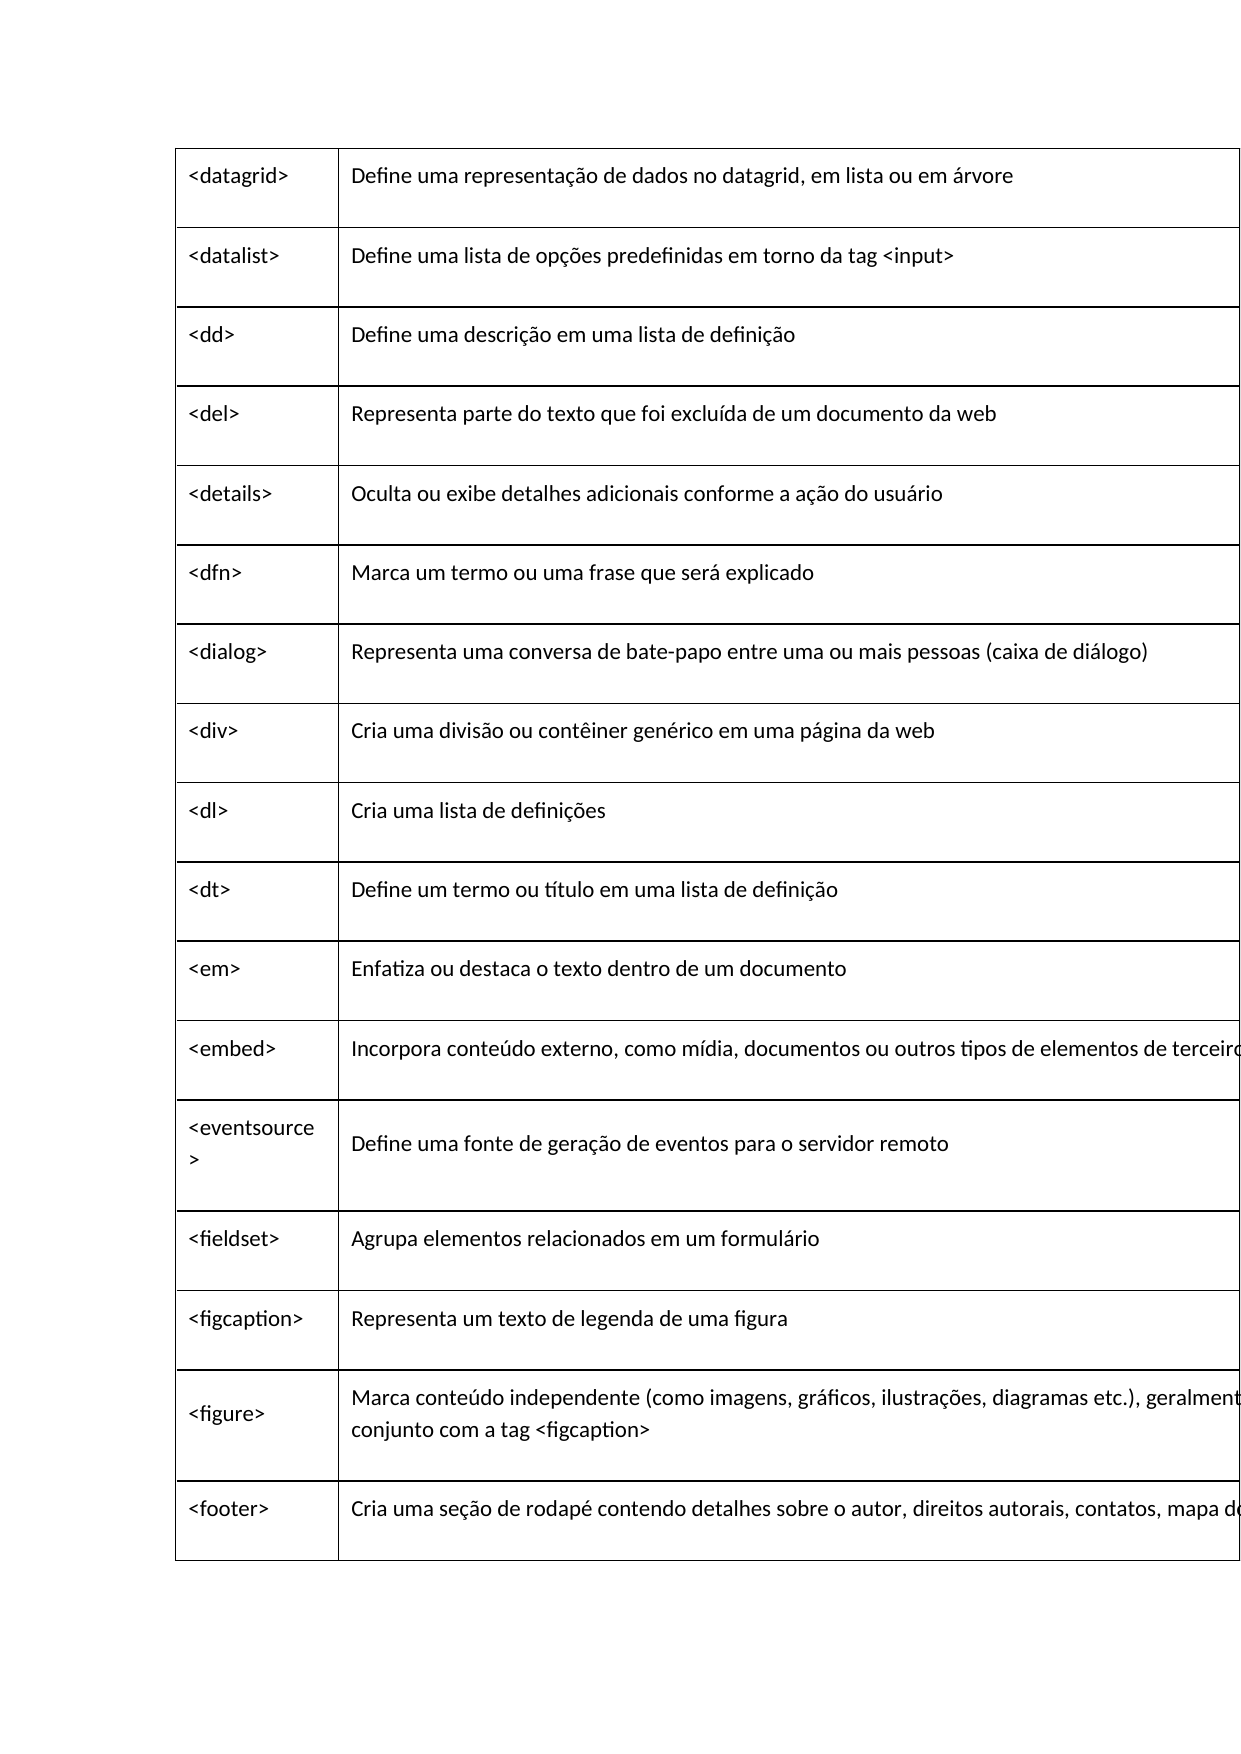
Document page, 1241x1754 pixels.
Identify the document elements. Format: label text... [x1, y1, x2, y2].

table_cell <figure> [176, 1370, 338, 1480]
table_cell <datalist> [176, 228, 338, 306]
table_cell <dt> [176, 862, 338, 940]
table_cell <datagrid> [176, 149, 338, 227]
table_cell <details> [176, 466, 338, 544]
table_cell <div> [176, 704, 338, 782]
table_cell Define uma lista de opções predefinidas em torno da tag <input> [339, 228, 1239, 306]
table_cell <fieldset> [176, 1211, 338, 1289]
table_cell <footer> [176, 1481, 338, 1559]
table_cell Marca conteúdo independente (como imagens, gráficos, ilustrações, diagramas etc.), geralmente acompanhado por uma legenda, usado em conjunto com a tag <figcaption> [339, 1371, 1239, 1480]
table_cell Marca um termo ou uma frase que será explicado [339, 546, 1239, 623]
table_cell <dl> [176, 783, 338, 861]
table_cell <dialog> [176, 624, 338, 702]
table_cell Agrupa elementos relacionados em um formulário [339, 1212, 1239, 1289]
table_cell <eventsource> [176, 1100, 338, 1210]
table_cell <dfn> [176, 545, 338, 623]
table_cell Representa parte do texto que foi excluída de um documento da web [339, 387, 1239, 465]
table_cell Define uma representação de dados no datagrid, em lista ou em árvore [339, 149, 1239, 227]
table_cell <del> [176, 386, 338, 465]
table_cell <embed> [176, 1021, 338, 1099]
table_cell Representa uma conversa de bate-papo entre uma ou mais pessoas (caixa de diálogo) [339, 625, 1239, 702]
table_cell <em> [176, 941, 338, 1019]
table_cell <dd> [176, 307, 338, 385]
table_cell Cria uma divisão ou contêiner genérico em uma página da web [339, 704, 1239, 782]
table_cell Oculta ou exibe detalhes adicionais conforme a ação do usuário [339, 466, 1239, 544]
table_cell Define uma descrição em uma lista de definição [339, 308, 1239, 385]
table_cell Define uma fonte de geração de eventos para o servidor remoto [339, 1101, 1239, 1210]
table_cell Representa um texto de legenda de uma figura [339, 1291, 1239, 1369]
table_cell <figcaption> [176, 1291, 338, 1369]
table_cell Incorpora conteúdo externo, como mídia, documentos ou outros tipos de elementos de terceiros [339, 1021, 1239, 1099]
table_cell Enfatiza ou destaca o texto dentro de um documento [339, 942, 1239, 1019]
table_cell Cria uma seção de rodapé contendo detalhes sobre o autor, direitos autorais, contatos, mapa do site ou links para documentos relacionados [339, 1482, 1239, 1559]
table_cell Cria uma lista de definições [339, 783, 1239, 861]
table_cell Define um termo ou título em uma lista de definição [339, 863, 1239, 940]
